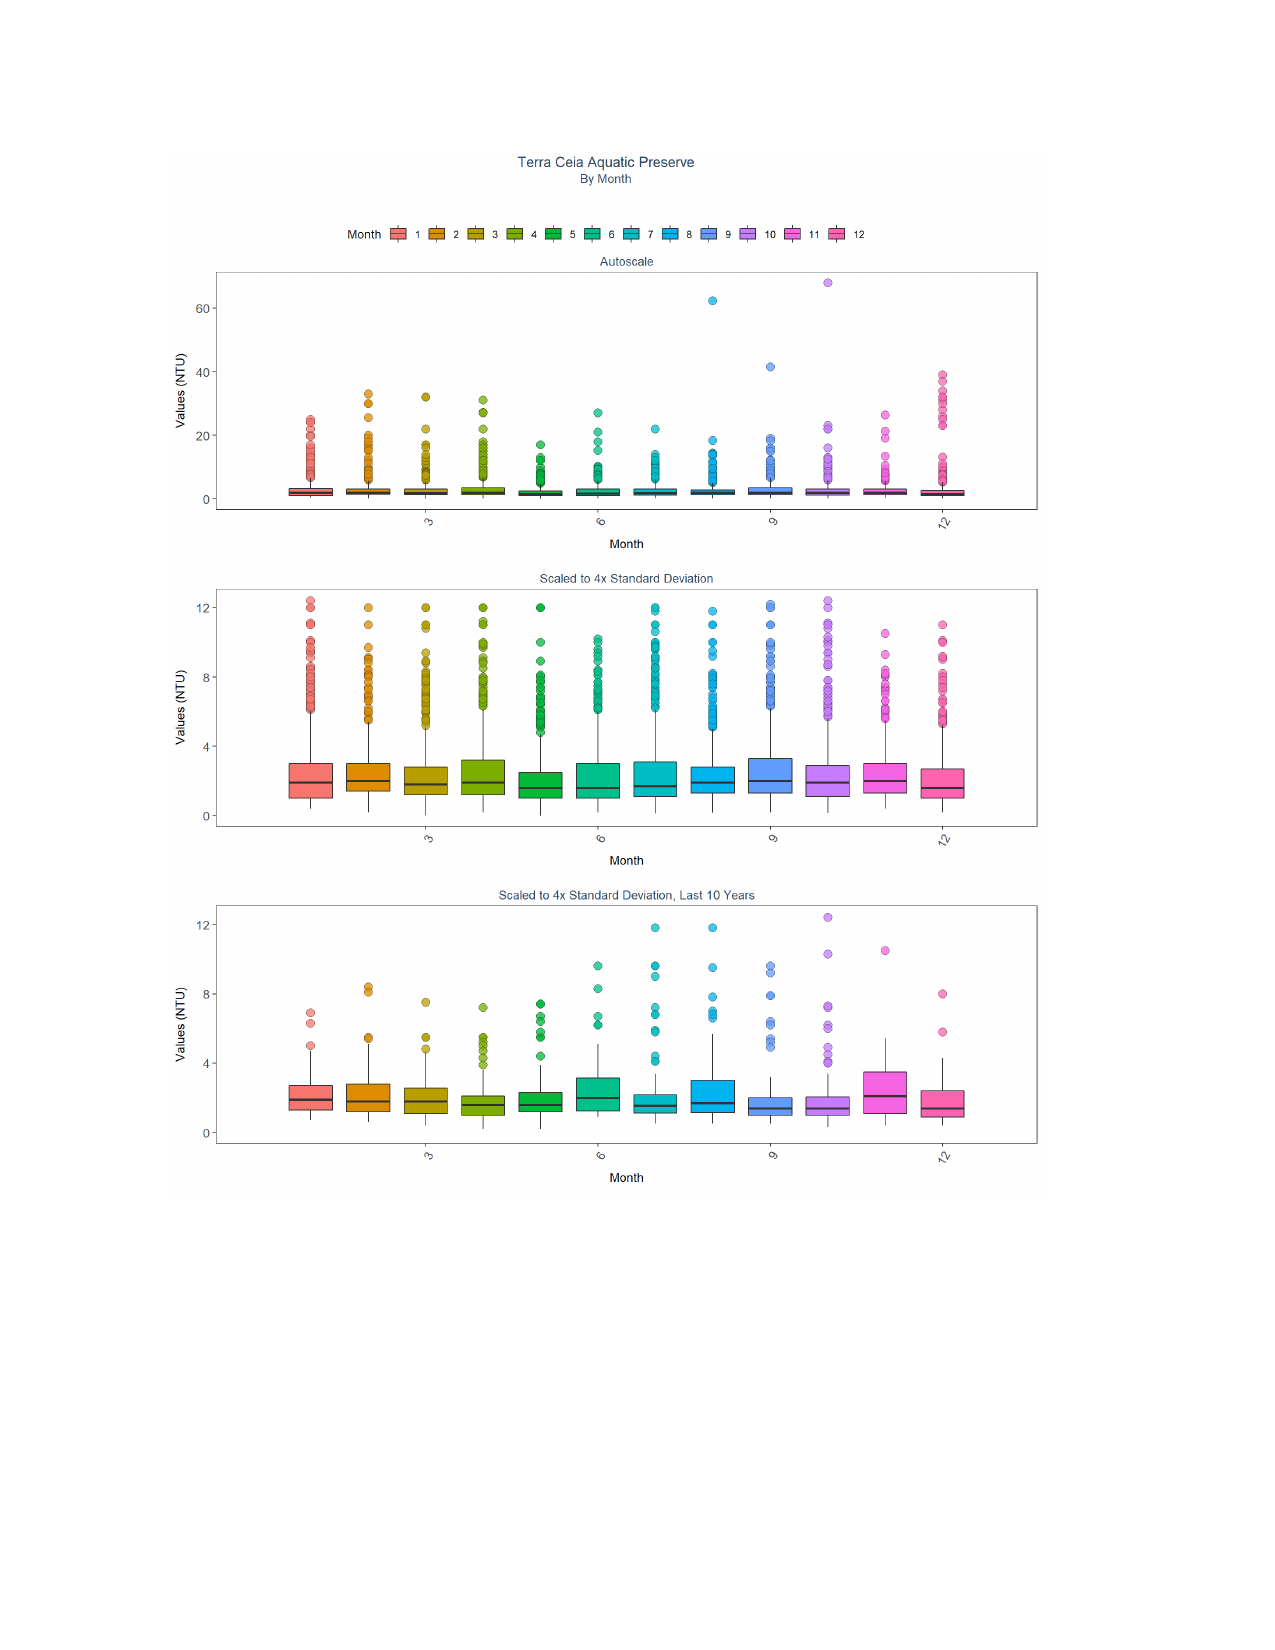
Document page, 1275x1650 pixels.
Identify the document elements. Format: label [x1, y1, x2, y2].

picture [168, 150, 1044, 1200]
